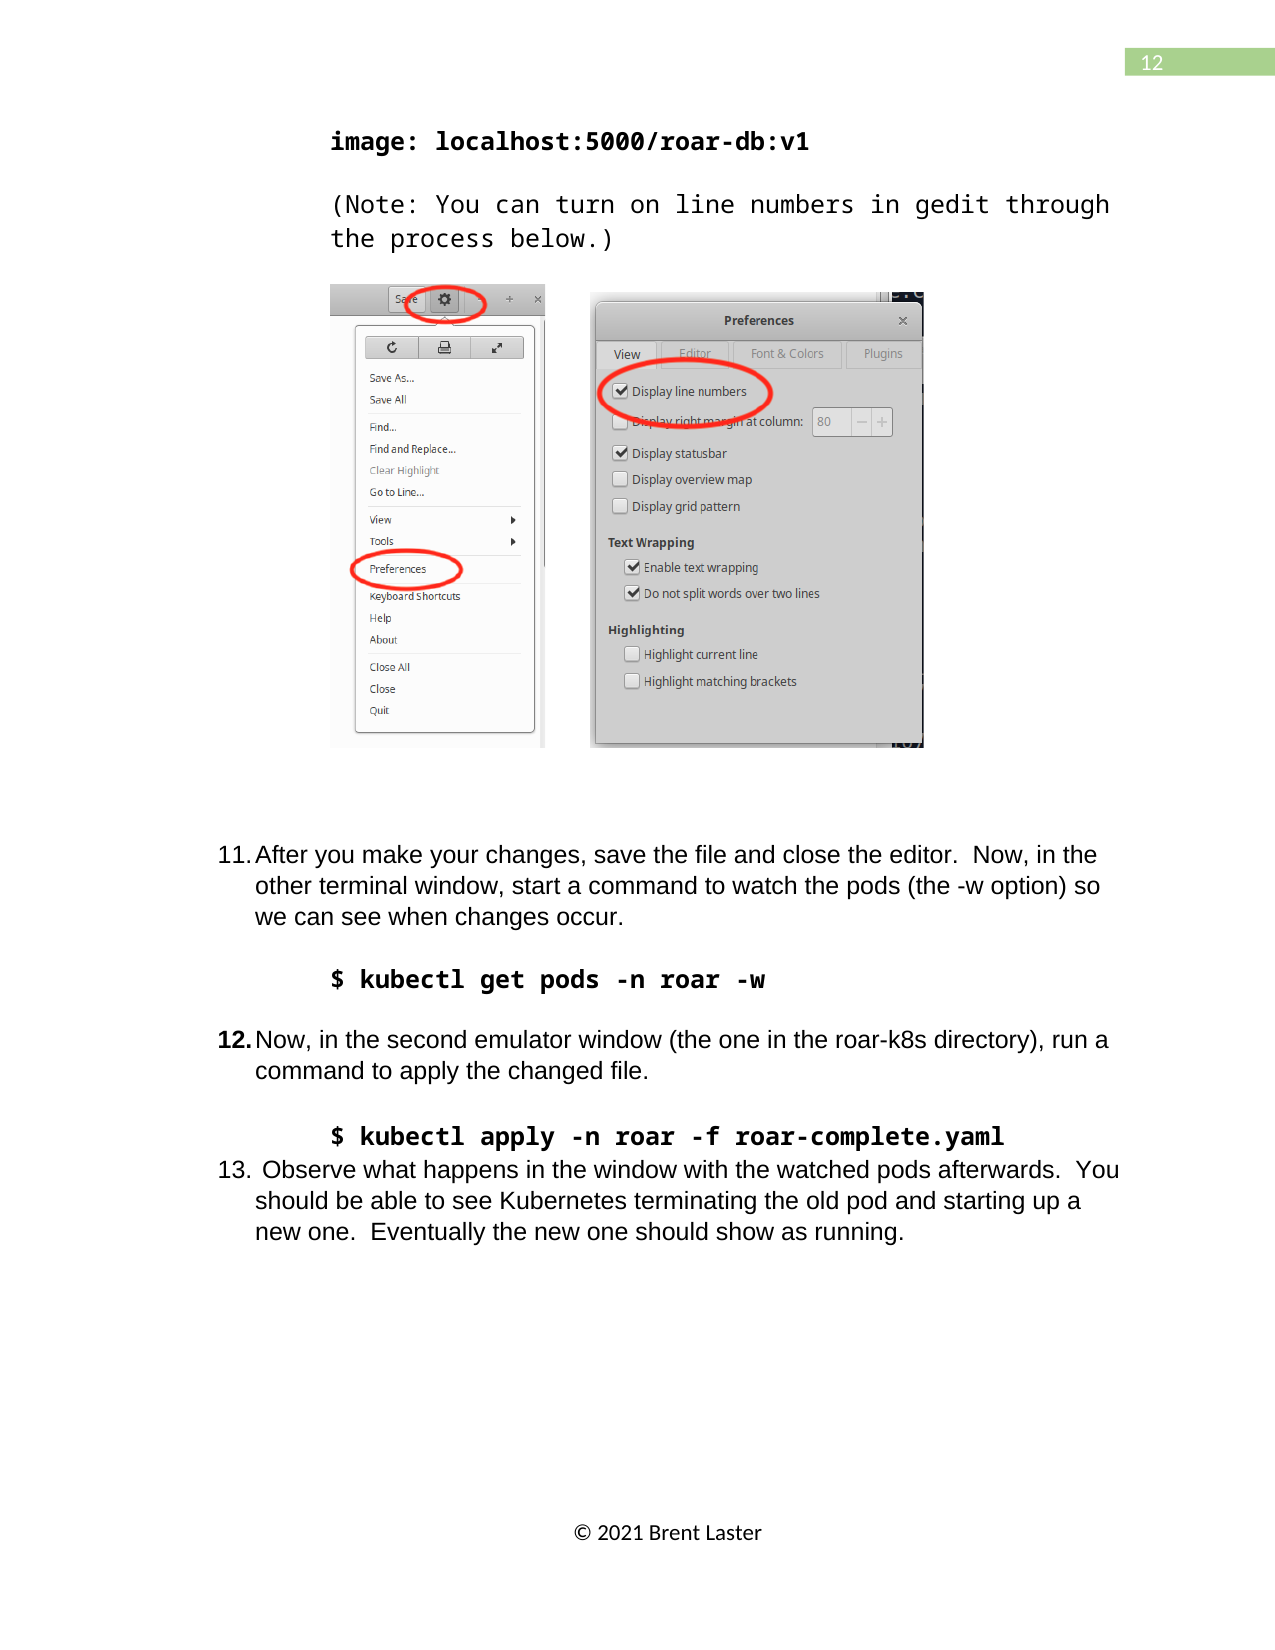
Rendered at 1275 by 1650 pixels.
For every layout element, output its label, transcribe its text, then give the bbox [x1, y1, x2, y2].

text $ kubectl get pods -n roar -w [330, 962, 1125, 996]
list After you make your changes, save the file and close the editor. Now, in the other terminal window, start a command to watch the pods (the -w option) so we can see when changes occur. [217, 840, 1125, 931]
picture [590, 292, 924, 748]
list Observe what happens in the window with the watched pods afterwards. You should be able to see Kubernetes terminating the old pod and starting up a new one. Eventually the new one should show as running. [217, 1155, 1125, 1246]
picture [330, 284, 546, 748]
list $ kubectl apply -n roar -f roar-complete.yaml [330, 1118, 1125, 1152]
list Now, in the second emulator window (the one in the roar-k8s directory), run a command to apply the changed file. [217, 1025, 1125, 1085]
text (Note: You can turn on line numbers in gedit through the process below.) [330, 187, 1125, 255]
text image: localhost:5000/roar-db:v1 [330, 124, 1125, 158]
